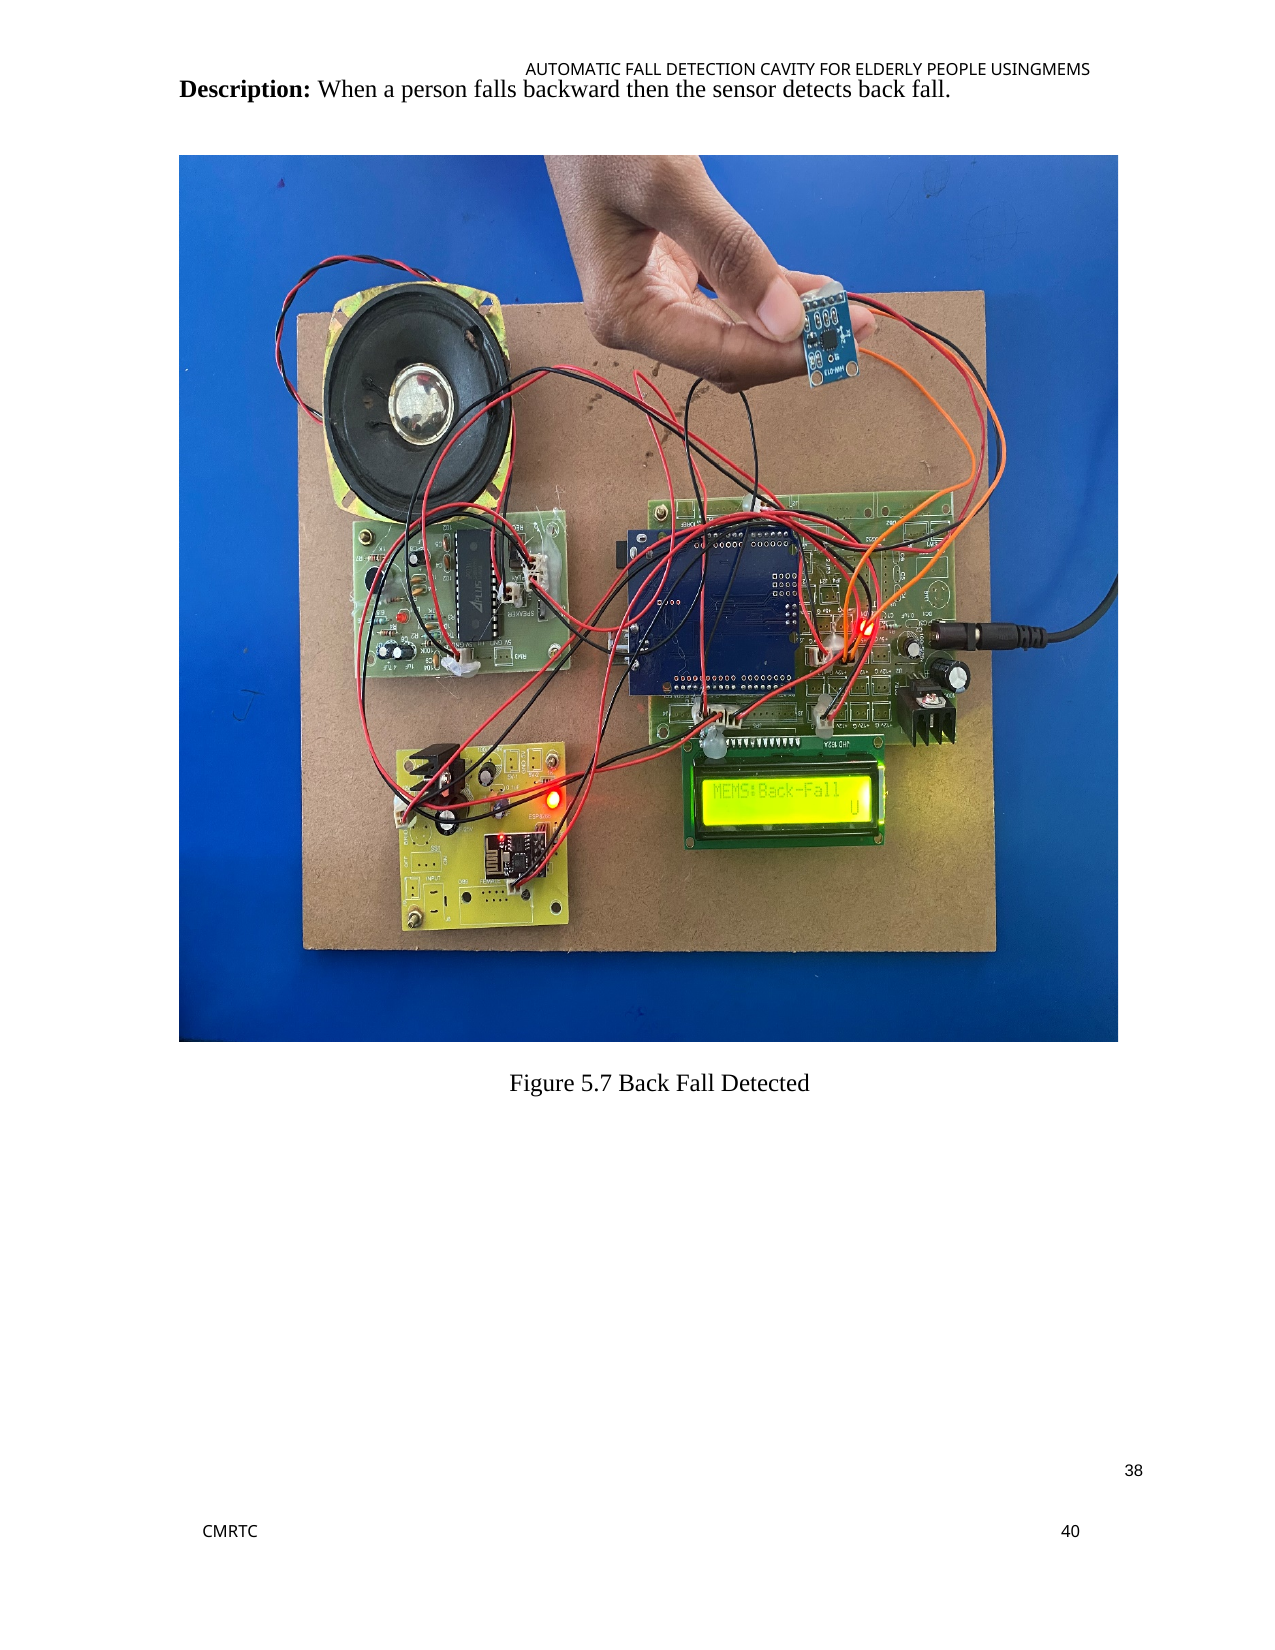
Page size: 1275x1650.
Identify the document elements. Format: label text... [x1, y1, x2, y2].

text Description: When a person falls backward then the sensor detects back fall. [179, 74, 1139, 103]
text Figure 5.7 Back Fall Detected [179, 1068, 1139, 1097]
picture [179, 155, 1119, 1042]
